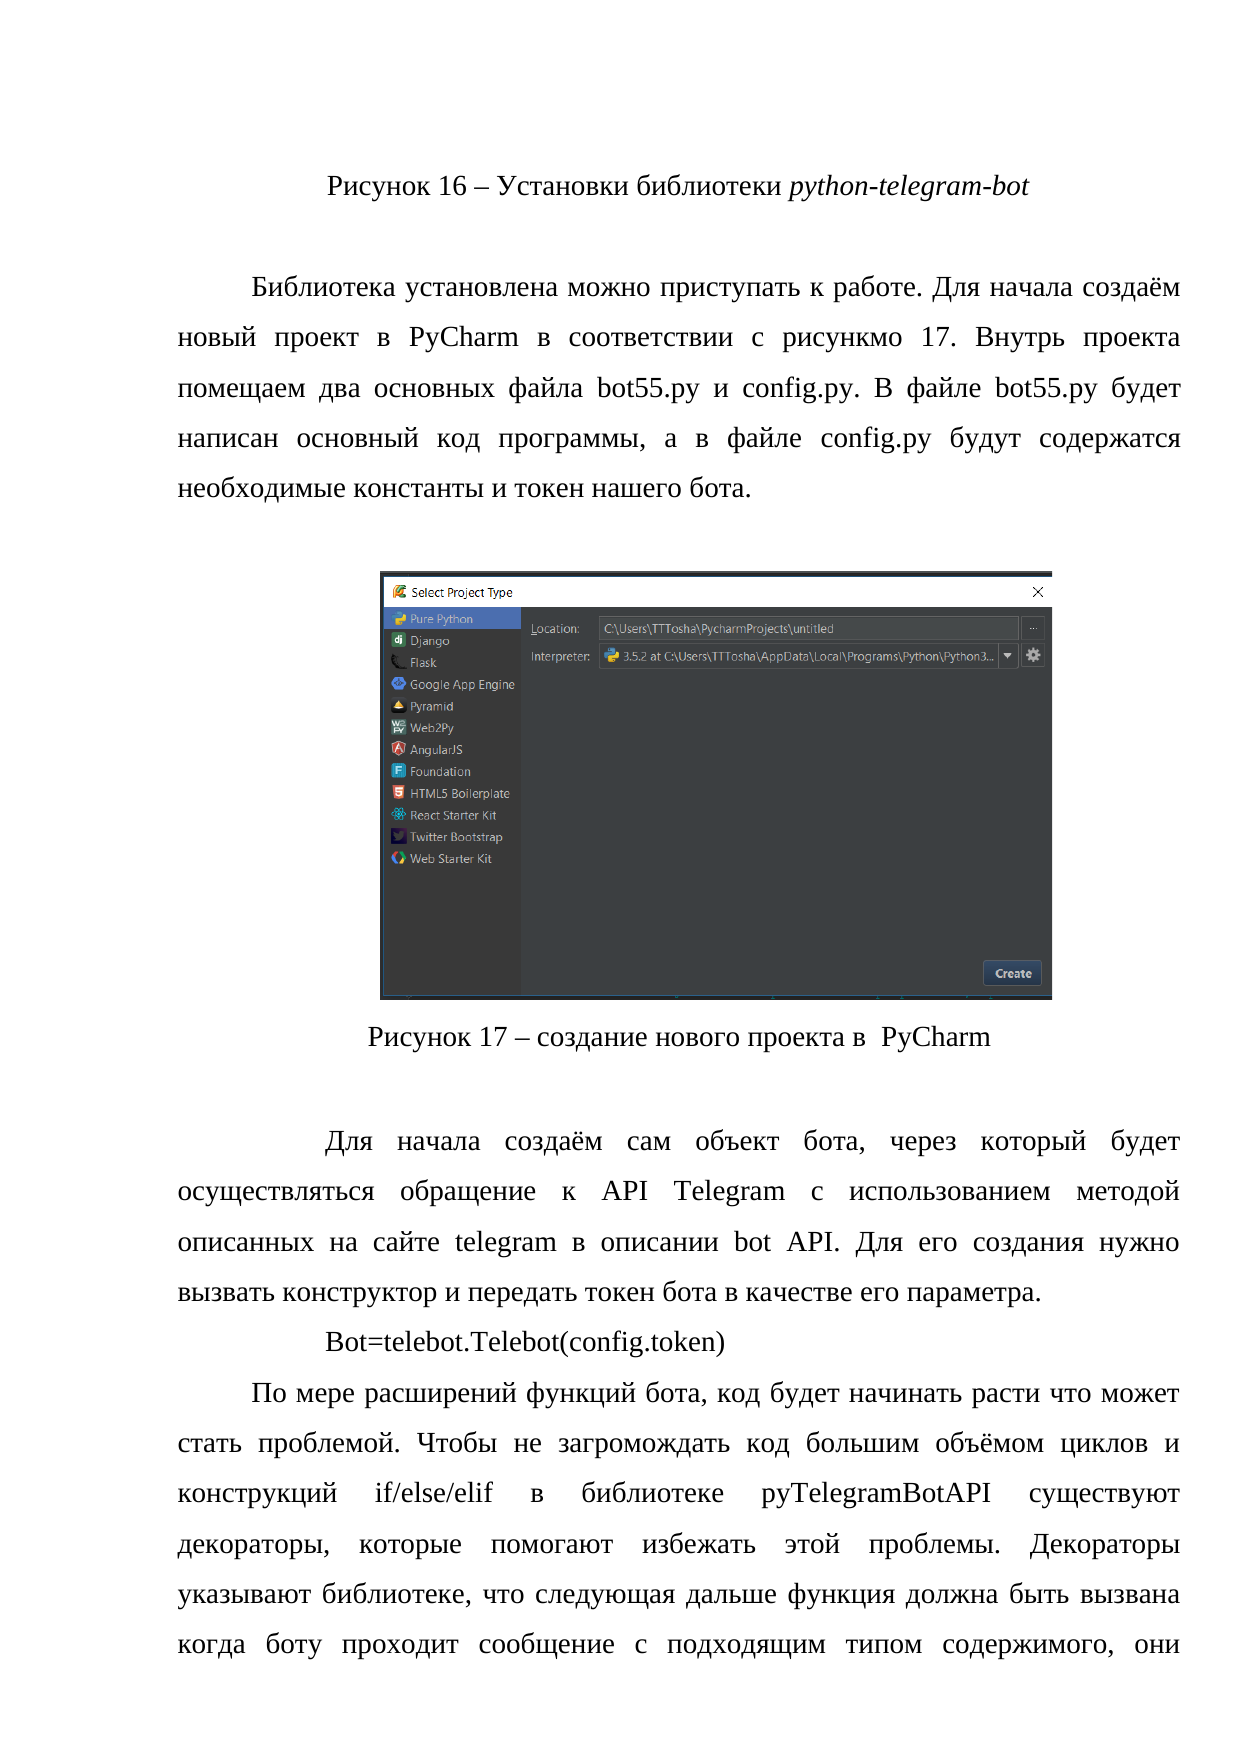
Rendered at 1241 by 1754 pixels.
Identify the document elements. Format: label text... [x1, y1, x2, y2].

text Рисунок 16 – Установки библиотеки python-telegram-bot [177, 168, 1181, 202]
text Для начала создаём сам объект бота, через который будет осуществляться обращение к API Telegram с использованием методой описанных на сайте telegram в описании bot API. Для его создания нужно вызвать конструктор и передать токен бота в качестве его параметра. [177, 1123, 1181, 1308]
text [177, 1375, 1181, 1660]
text Рисунок 17 – создание нового проекта в PyCharm [177, 1019, 1181, 1053]
picture [380, 571, 1053, 1000]
text Библиотека установлена можно приступать к работе. Для начала создаём новый проект в PyCharm в соответствии с рисункмо 17. Внутрь проекта помещаем два основных файла bot55.py и config.py. В файле bot55.py будет написан основный код программы, а в файле config.py будут содержатся необходимые константы и токен нашего бота. [177, 269, 1181, 504]
text Bot=telebot.Telebot(config.token) [177, 1324, 1181, 1358]
